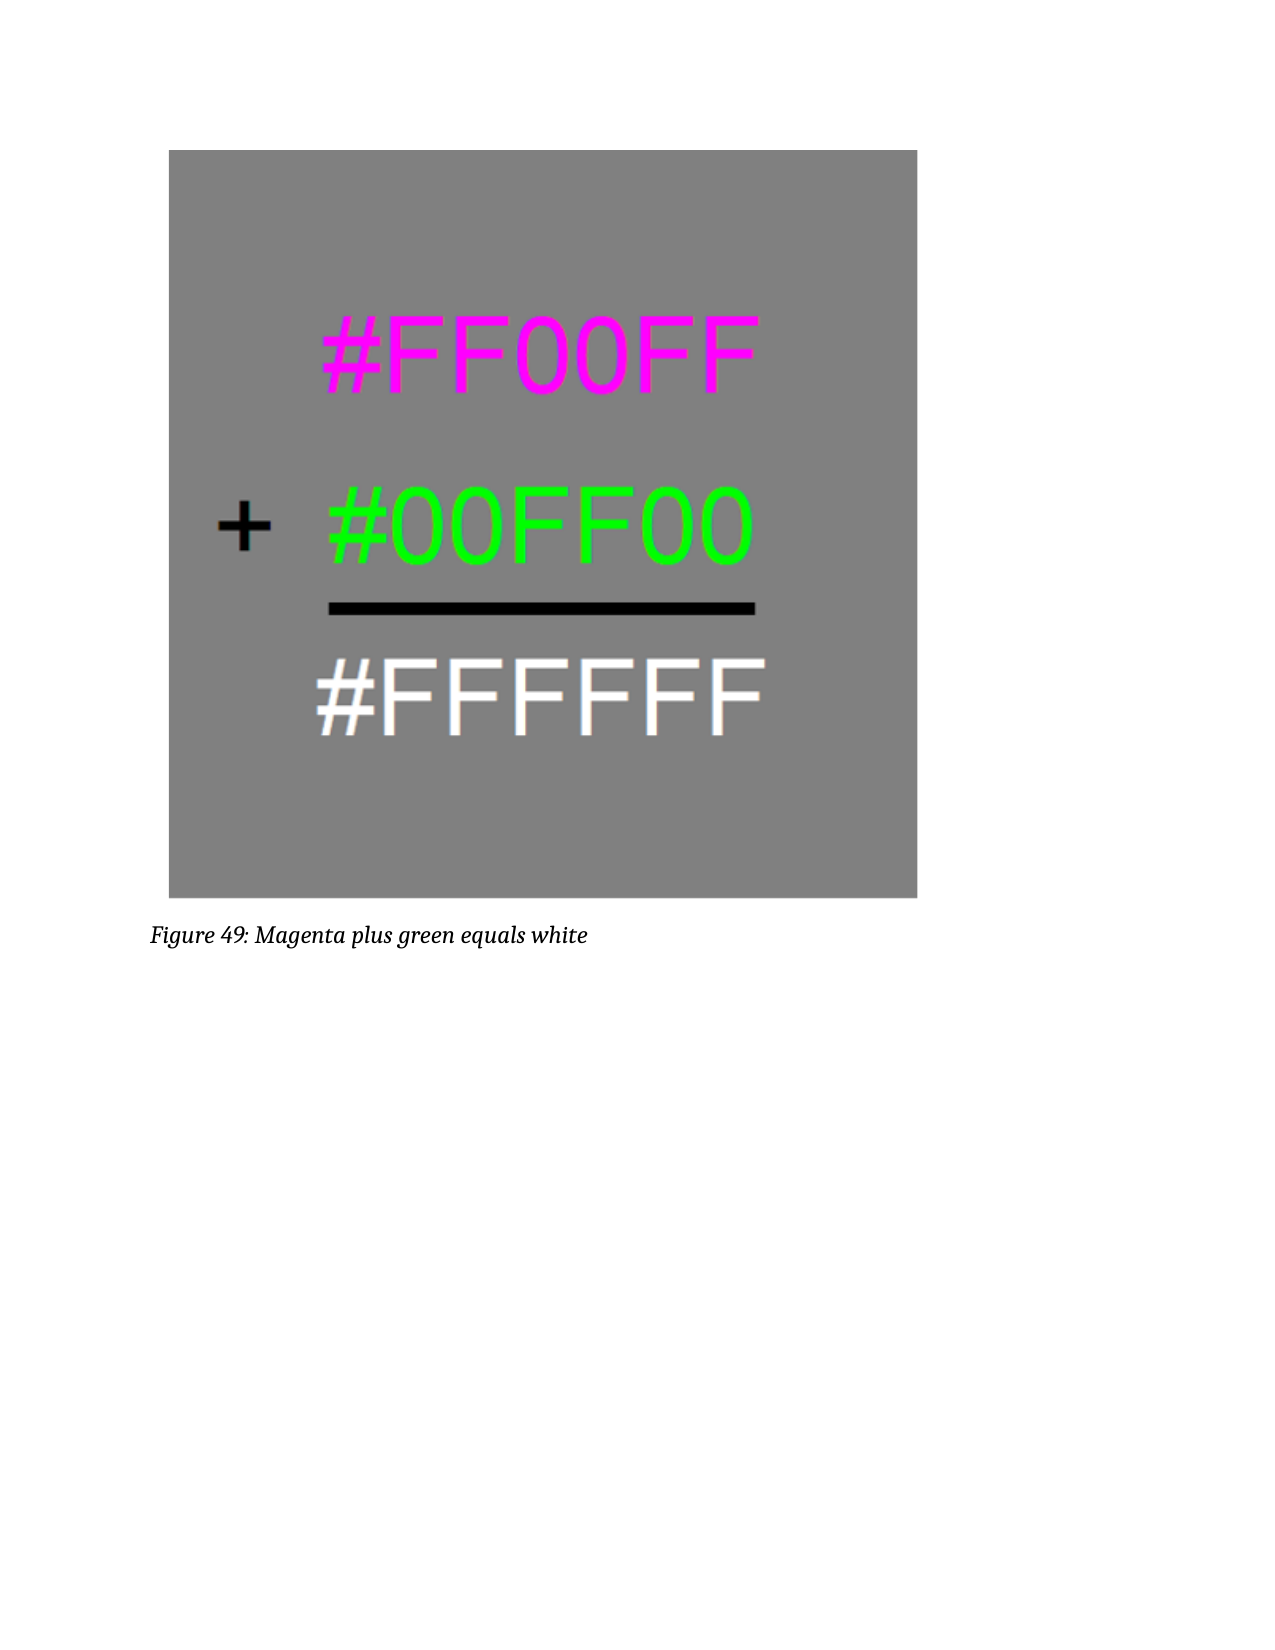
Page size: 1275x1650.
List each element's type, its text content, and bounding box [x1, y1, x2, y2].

picture [168, 150, 918, 900]
table_header Figure 49: Magenta plus green equals white [139, 150, 1114, 962]
